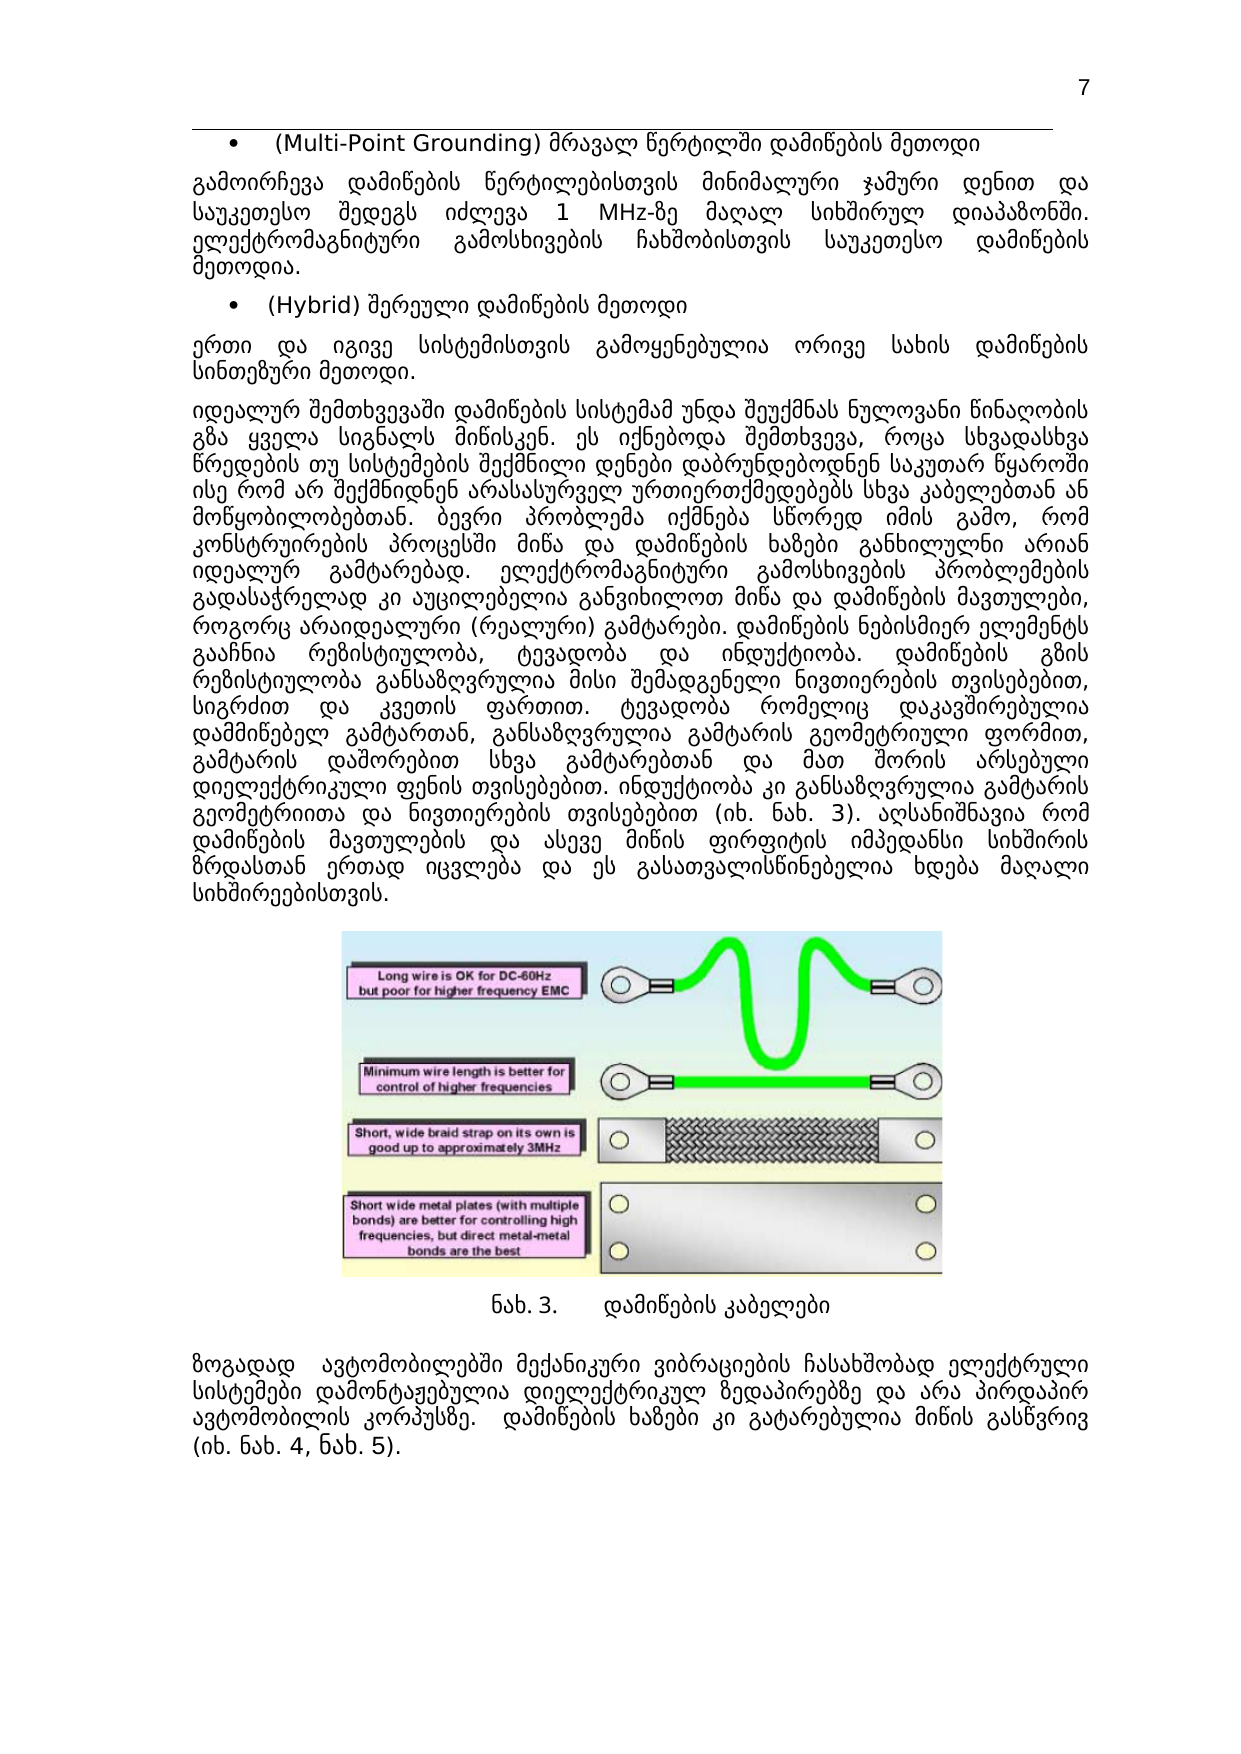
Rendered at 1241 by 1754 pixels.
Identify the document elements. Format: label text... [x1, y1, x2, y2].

list (Multi-Point Grounding) მრავალ წერტილში დამიწების მეთოდი [229, 130, 1090, 156]
table_header [192, 919, 1092, 1276]
picture [341, 931, 943, 1277]
text ერთი და იგივე სისტემისთვის გამოყენებულია ორივე სახის დამიწების სინთეზური მეთოდი. [192, 332, 1090, 385]
table_cell დამიწების კაბელები [192, 1276, 1092, 1345]
text ზოგადად ავტომობილებში მექანიკური ვიბრაციების ჩასახშობად ელექტრული სისტემები დამონტაჟებულია დიელექტრიკულ ზედაპირებზე და არა პირდაპირ ავტომობილის კორპუსზე. დამიწების ხაზები კი გატარებულია მიწის გასწვრივ (იხ. ნახ. 4, ნახ. 5). [192, 1351, 1090, 1460]
text გამოირჩევა დამიწების წერტილებისთვის მინიმალური ჯამური დენით და საუკეთესო შედეგს იძლევა 1 MHz-ზე მაღალ სიხშირულ დიაპაზონში. ელექტრომაგნიტური გამოსხივების ჩახშობისთვის საუკეთესო დამიწების მეთოდია. [192, 169, 1090, 280]
list (Hybrid) შერეული დამიწების მეთოდი [229, 293, 1090, 319]
text იდეალურ შემთხვევაში დამიწების სისტემამ უნდა შეუქმნას ნულოვანი წინაღობის გზა ყველა სიგნალს მიწისკენ. ეს იქნებოდა შემთხვევა, როცა სხვადასხვა წრედების თუ სისტემების შექმნილი დენები დაბრუნდებოდნენ საკუთარ წყაროში ისე რომ არ შექმნიდნენ არასასურველ ურთიერთქმედებებს სხვა კაბელებთან ან მოწყობილობებთან. ბევრი პრობლემა იქმნება სწორედ იმის გამო, რომ კონსტრუირების პროცესში მიწა და დამიწების ხაზები განხილულნი არიან იდეალურ გამტარებად. ელექტრომაგნიტური გამოსხივების პრობლემების გადასაჭრელად კი აუცილებელია განვიხილოთ მიწა და დამიწების მავთულები, როგორც არაიდეალური (რეალური) გამტარები. დამიწების ნებისმიერ ელემენტს გააჩნია რეზისტიულობა, ტევადობა და ინდუქტიობა. დამიწების გზის რეზისტიულობა განსაზღვრულია მისი შემადგენელი ნივთიერების თვისებებით, სიგრძით და კვეთის ფართით. ტევადობა რომელიც დაკავშირებულია დამმიწებელ გამტართან, განსაზღვრულია გამტარის გეომეტრიული ფორმით, გამტარის დაშორებით სხვა გამტარებთან და მათ შორის არსებული დიელექტრიკული ფენის თვისებებით. ინდუქტიობა კი განსაზღვრულია გამტარის გეომეტრიითა და ნივთიერების თვისებებით (იხ. ნახ. 3). აღსანიშნავია რომ დამიწების მავთულების და ასევე მიწის ფირფიტის იმპედანსი სიხშირის ზრდასთან ერთად იცვლება და ეს გასათვალისწინებელია ხდება მაღალი სიხშირეებისთვის. [192, 398, 1090, 907]
